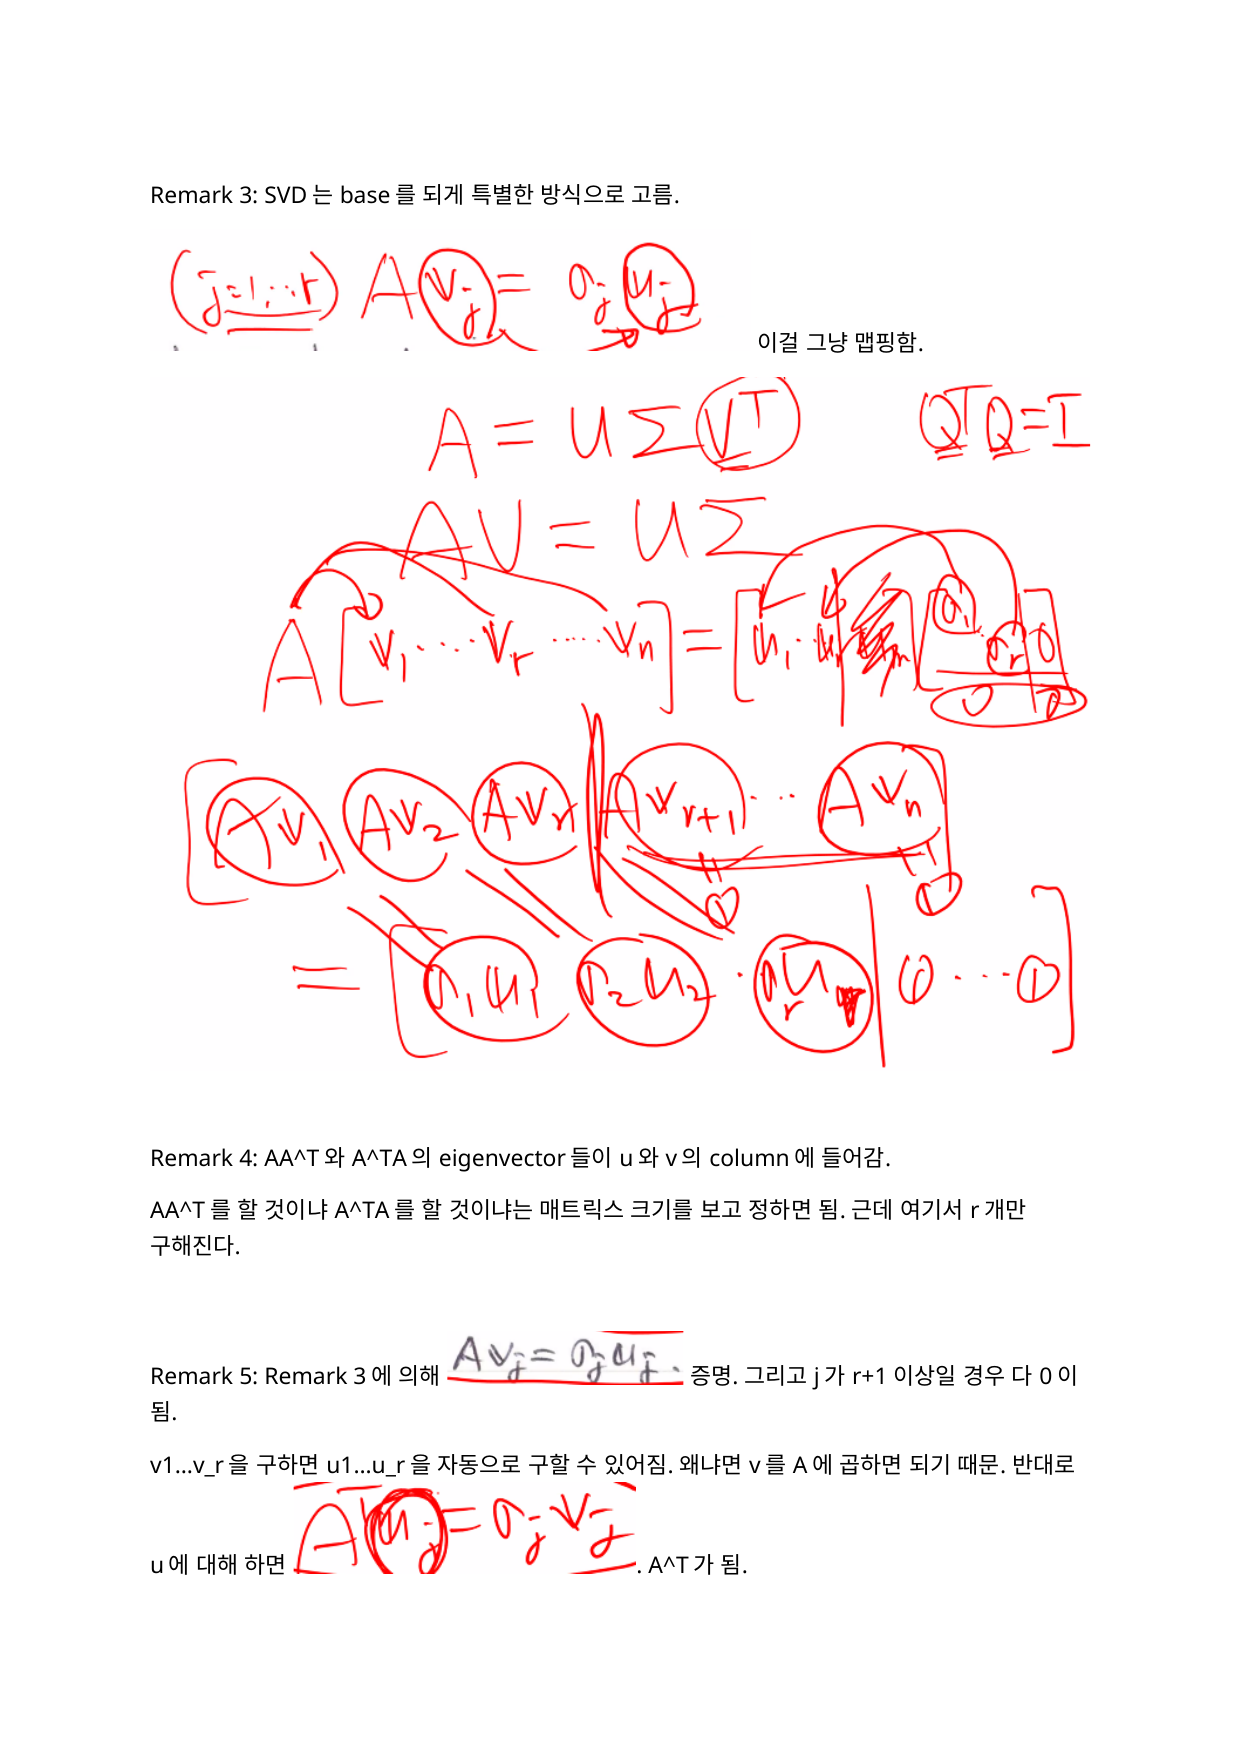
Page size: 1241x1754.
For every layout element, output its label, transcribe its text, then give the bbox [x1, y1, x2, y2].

picture [150, 229, 752, 351]
text Remark 3: SVD는 base를 되게 특별한 방식으로 고름. [150, 177, 1090, 211]
picture [150, 377, 1091, 1071]
picture [447, 1331, 684, 1385]
text Remark 4: AA^T와 A^TA의 eigenvector들이 u와 v의 column에 들어감. [150, 1139, 1090, 1173]
text Remark 5: Remark 3에 의해 증명. 그리고 j가 r+1 이상일 경우 다 0이 됨. [150, 1331, 1090, 1427]
text AA^T를 할 것이냐 A^TA를 할 것이냐는 매트릭스 크기를 보고 정하면 됨. 근데 여기서 r개만 구해진다. [150, 1192, 1090, 1261]
picture [293, 1482, 636, 1574]
